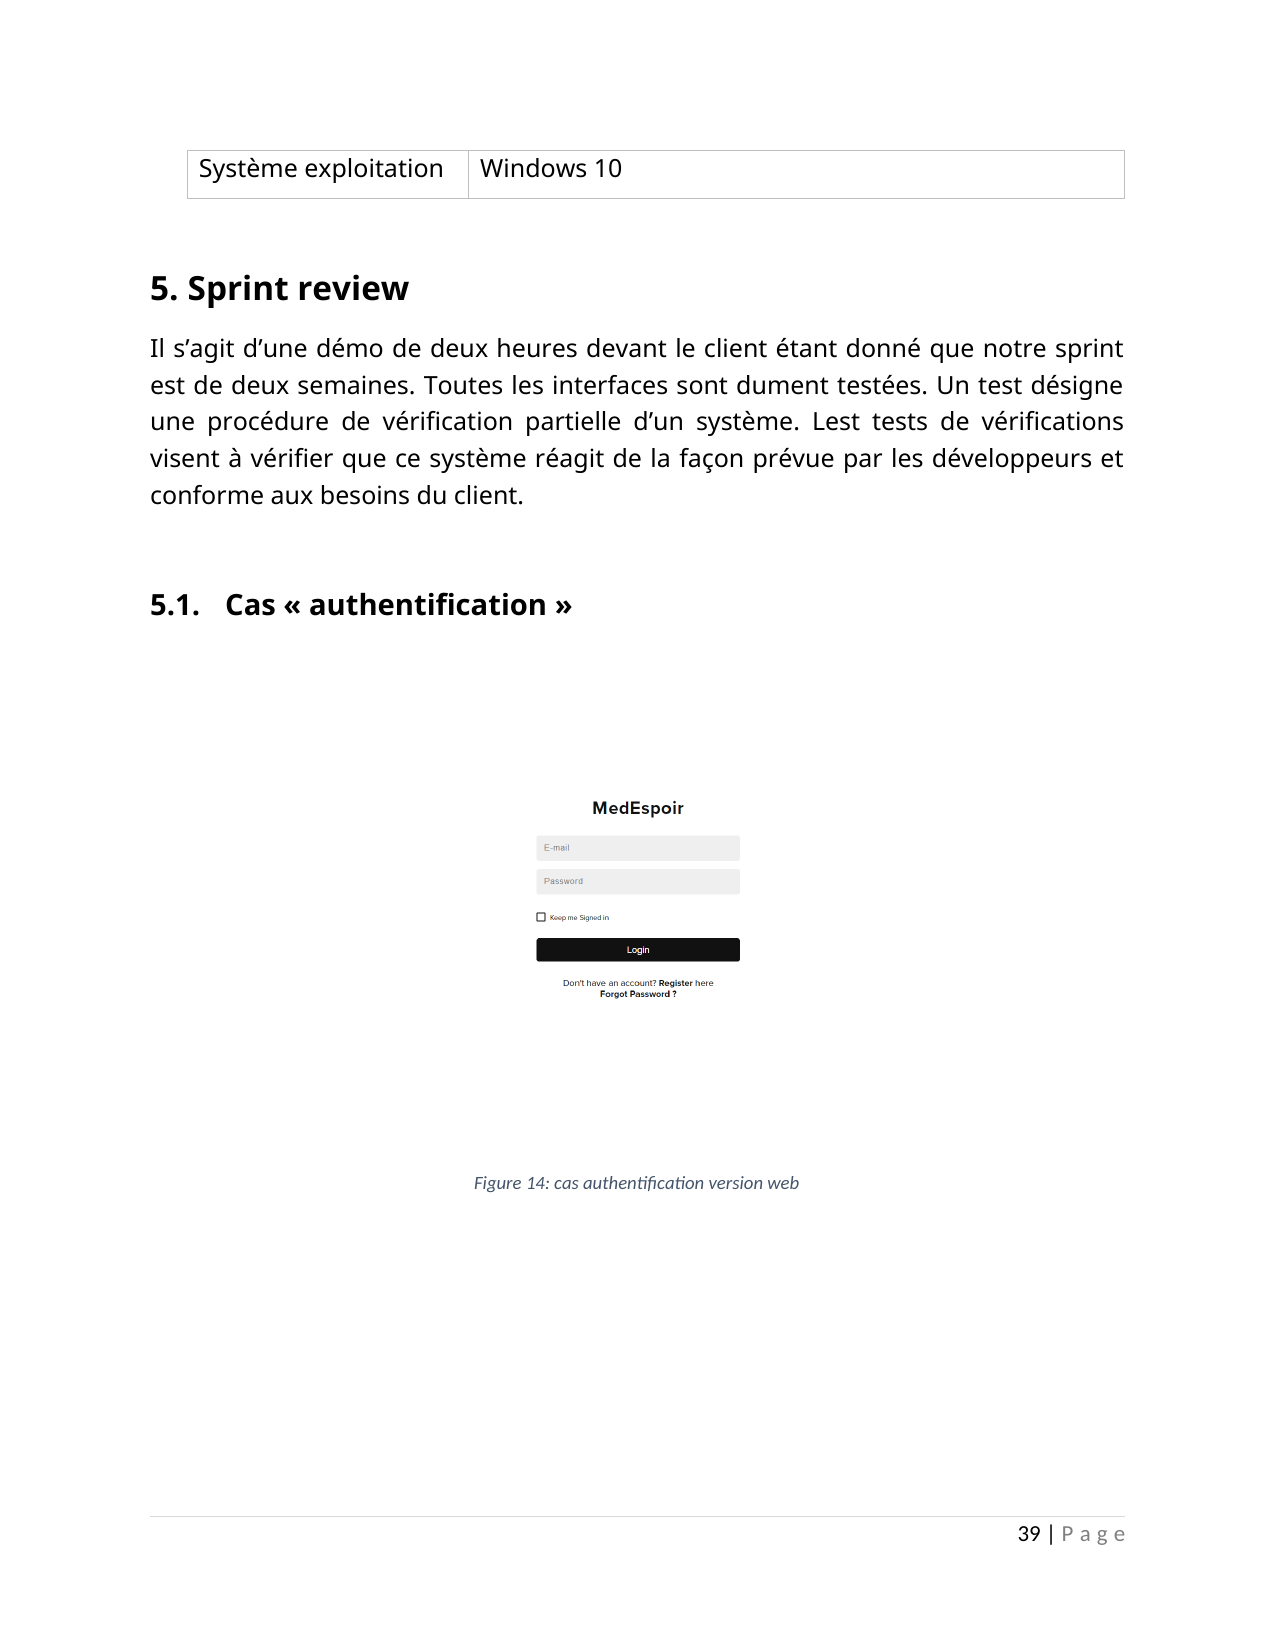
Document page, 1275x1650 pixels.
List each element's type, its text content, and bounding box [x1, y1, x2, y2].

list Sprint review [150, 265, 1125, 310]
list Cas « authentification » [150, 584, 1125, 624]
table_cell Système exploitation [188, 151, 468, 198]
table_cell Windows 10 [469, 151, 1124, 198]
text Figure 14: cas authentification version web [150, 1171, 1125, 1194]
picture [150, 643, 1125, 1153]
text Il s’agit d’une démo de deux heures devant le client étant donné que notre sprint est de deux semaines. Toutes les interfaces sont dument testées. Un test désigne une procédure de vérification partielle d’un système. Lest tests de vérifications visent à vérifier que ce système réagit de la façon prévue par les développeurs et conforme aux besoins du client. [150, 331, 1125, 512]
